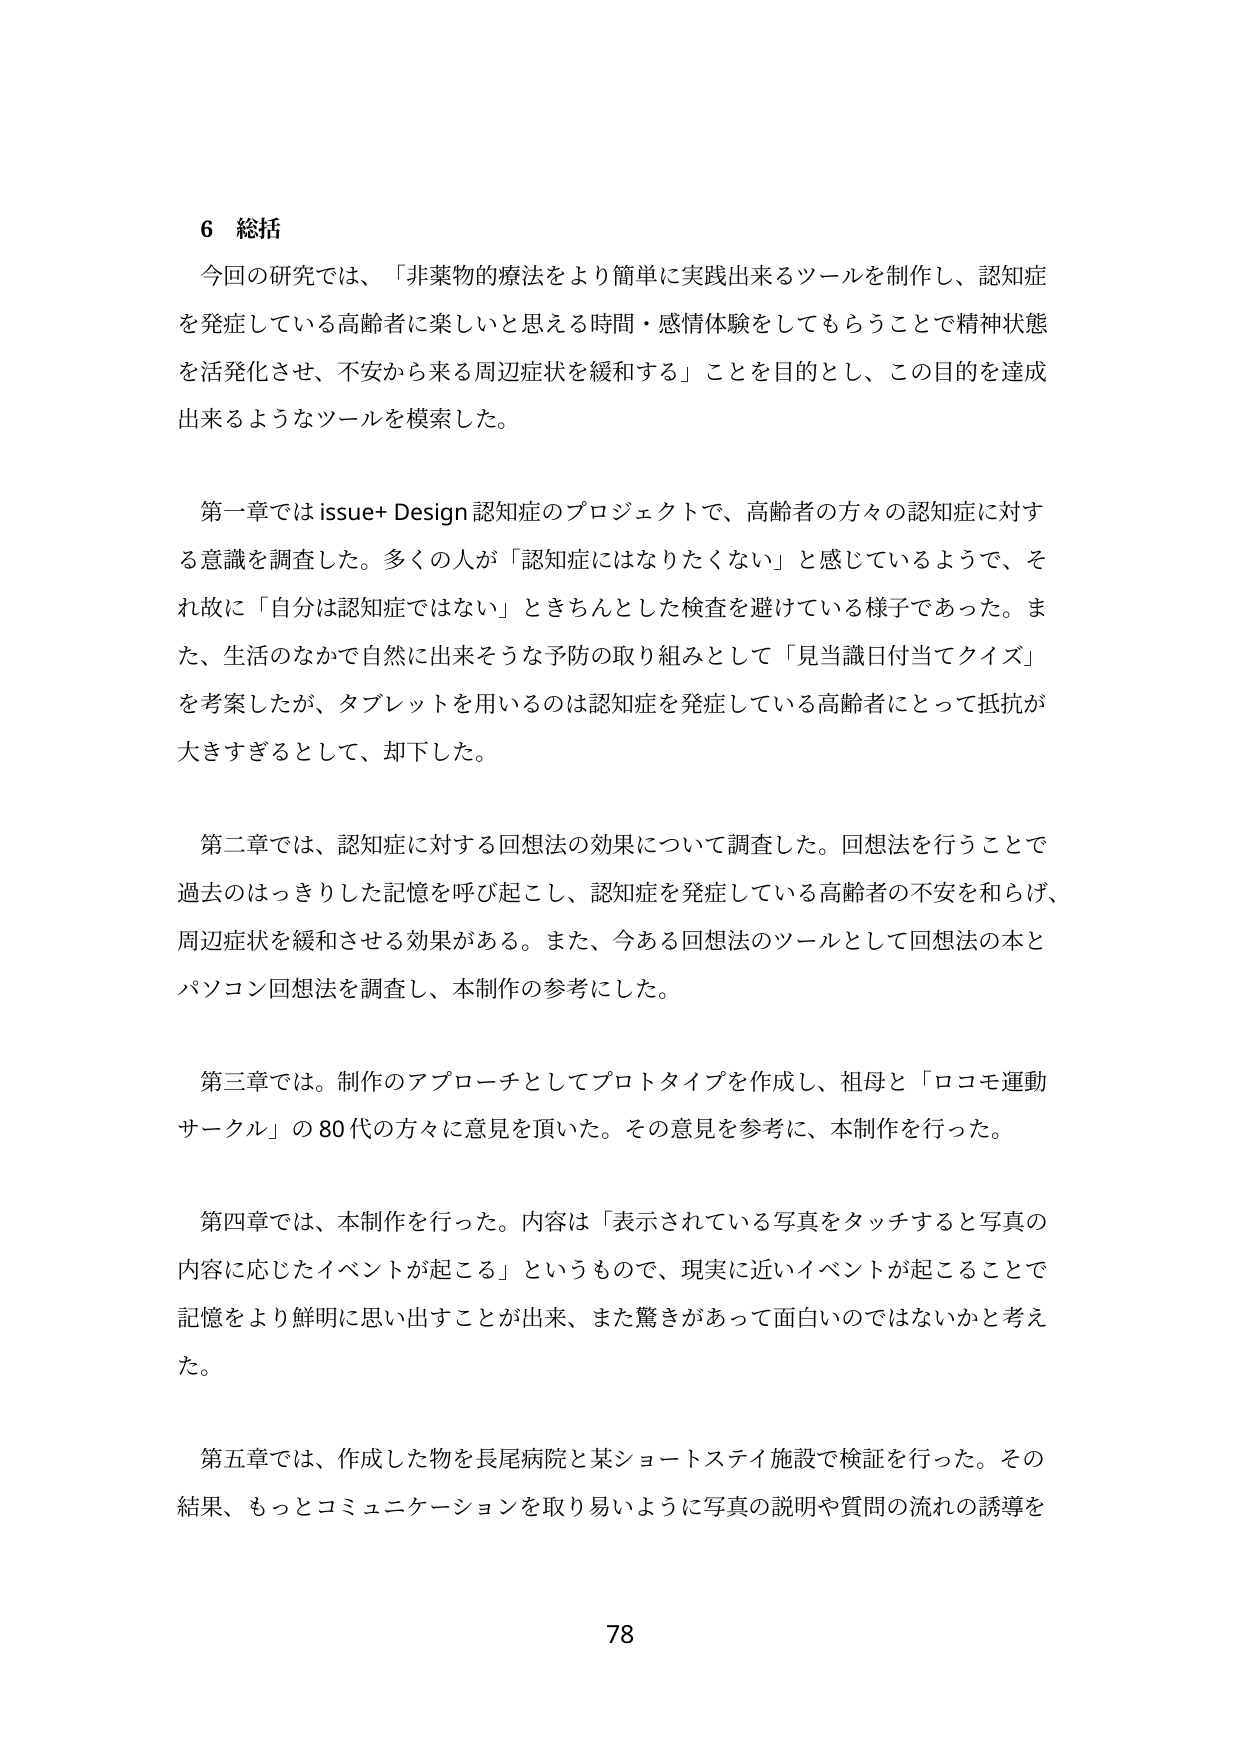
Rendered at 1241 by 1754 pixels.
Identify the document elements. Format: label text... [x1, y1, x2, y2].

text 第二章では、認知症に対する回想法の効果について調査した。回想法を行うことで過去のはっきりした記憶を呼び起こし、認知症を発症している高齢者の不安を和らげ、周辺症状を緩和させる効果がある。また、今ある回想法のツールとして回想法の本とパソコン回想法を調査し、本制作の参考にした。 [177, 822, 1063, 1008]
text 第四章では、本制作を行った。内容は「表示されている写真をタッチすると写真の内容に応じたイベントが起こる」というもので、現実に近いイベントが起こることで記憶をより鮮明に思い出すことが出来、また驚きがあって面白いのではないかと考えた。 [177, 1200, 1063, 1385]
text 6 総括 [177, 207, 1063, 248]
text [177, 1437, 1063, 1526]
text 第三章では。制作のアプローチとしてプロトタイプを作成し、祖母と「ロコモ運動サークル」の80代の方々に意見を頂いた。その意見を参考に、本制作を行った。 [177, 1059, 1063, 1149]
text 第一章ではissue+ Design認知症のプロジェクトで、高齢者の方々の認知症に対する意識を調査した。多くの人が「認知症にはなりたくない」と感じているようで、それ故に「自分は認知症ではない」ときちんとした検査を避けている様子であった。また、生活のなかで自然に出来そうな予防の取り組みとして「見当識日付当てクイズ」を考案したが、タブレットを用いるのは認知症を発症している高齢者にとって抵抗が大きすぎるとして、却下した。 [177, 490, 1063, 771]
text 今回の研究では、「非薬物的療法をより簡単に実践出来るツールを制作し、認知症を発症している高齢者に楽しいと思える時間・感情体験をしてもらうことで精神状態を活発化させ、不安から来る周辺症状を緩和する」ことを目的とし、この目的を達成出来るようなツールを模索した。 [177, 253, 1063, 439]
